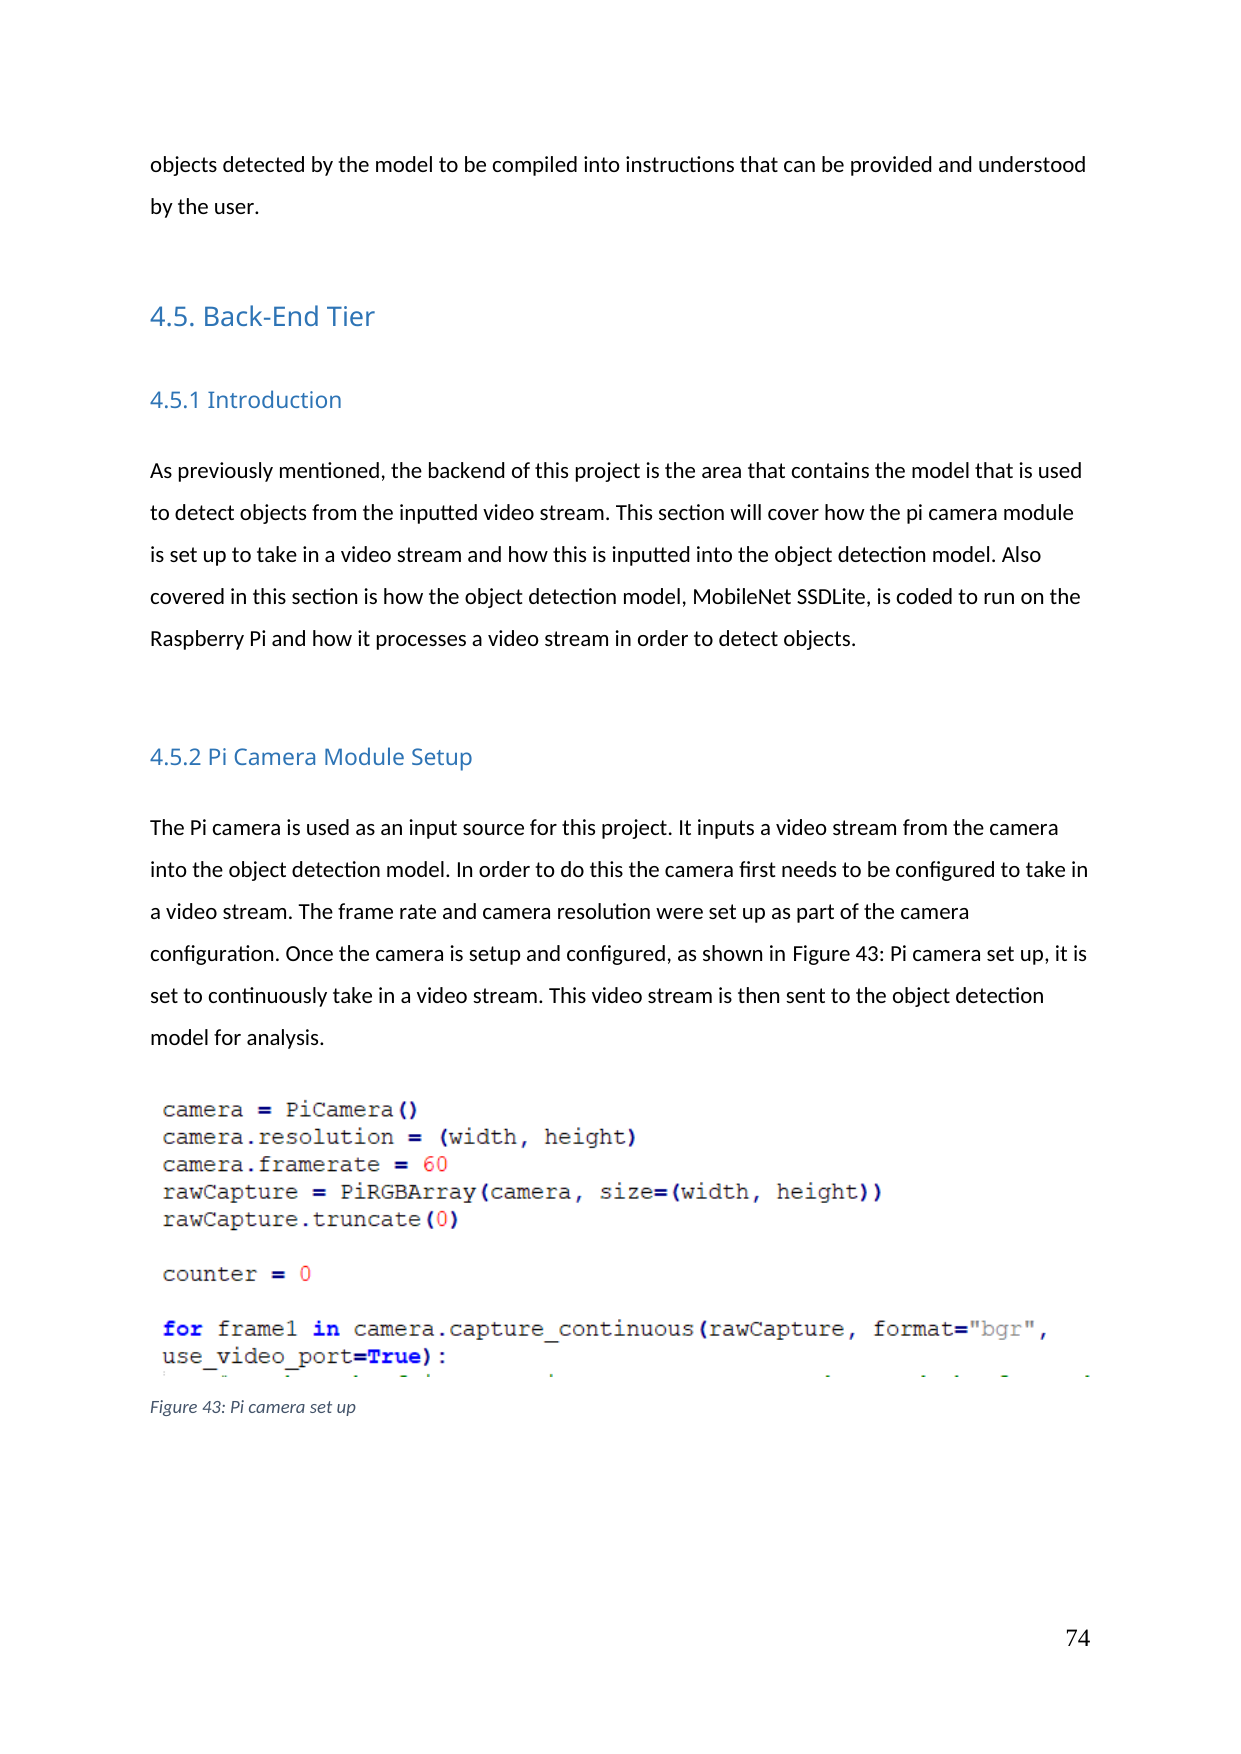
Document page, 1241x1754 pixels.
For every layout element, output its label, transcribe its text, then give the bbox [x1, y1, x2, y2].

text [150, 150, 1090, 220]
text As previously mentioned, the backend of this project is the area that contains the model that is used to detect objects from the inputted video stream. This section will cover how the pi camera module is set up to take in a video stream and how this is inputted into the object detection model. Also covered in this section is how the object detection model, MobileNet SSDLite, is coded to run on the Raspberry Pi and how it processes a video stream in order to detect objects. [150, 456, 1090, 652]
picture [150, 1081, 1091, 1377]
subtitle 4.5.1 Introduction [150, 384, 1090, 415]
text The Pi camera is used as an input source for this project. It inputs a video stream from the camera into the object detection model. In order to do this the camera first needs to be configured to take in a video stream. The frame rate and camera resolution were set up as part of the camera configuration. Once the camera is setup and configured, as shown in Figure 43, it is set to continuously take in a video stream. This video stream is then sent to the object detection model for analysis. [150, 813, 1090, 1051]
subtitle 4.5. Back-End Tier [150, 297, 1090, 334]
subtitle 4.5.2 Pi Camera Module Setup [150, 741, 1090, 772]
